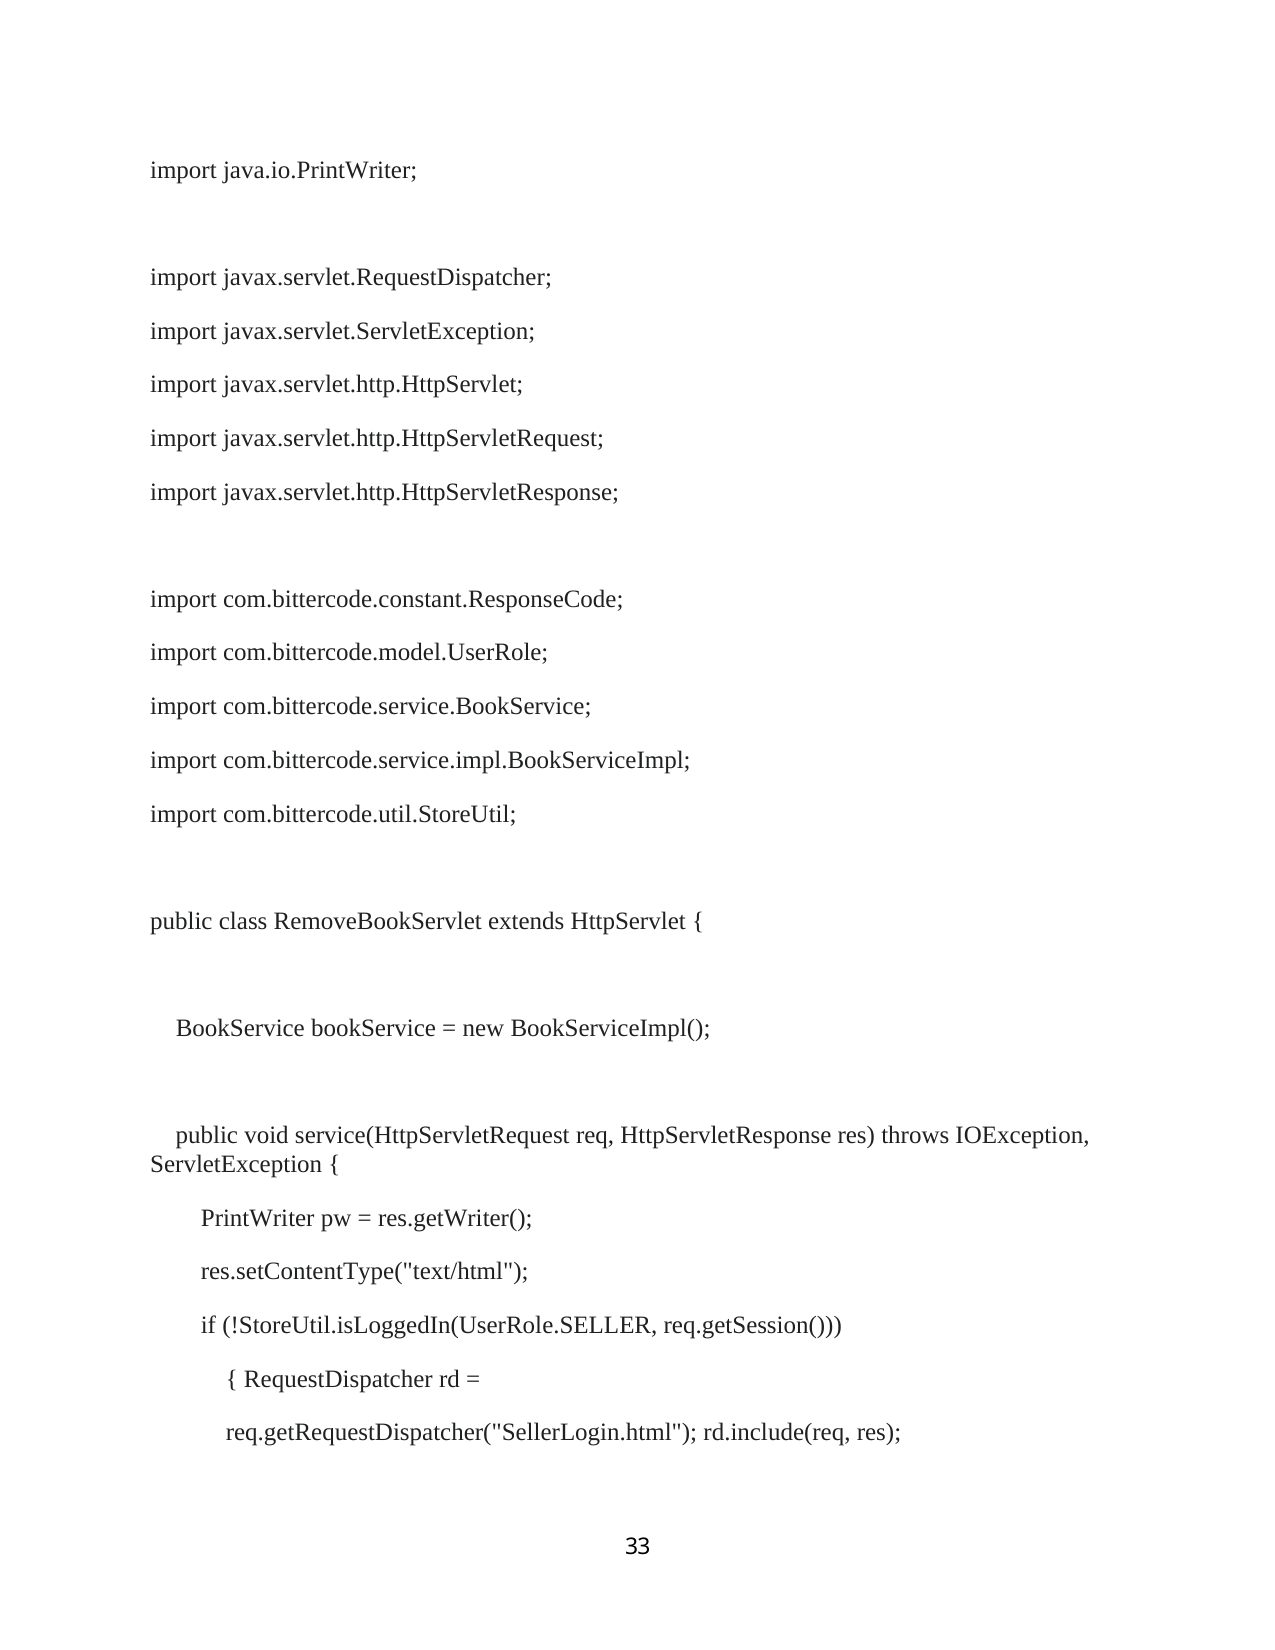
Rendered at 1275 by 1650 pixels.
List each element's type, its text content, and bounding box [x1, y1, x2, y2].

text import com.bittercode.constant.ResponseCode; import com.bittercode.model.UserRole; [150, 584, 624, 666]
text PrintWriter pw = res.getWriter(); res.setContentType("text/html"); [201, 1203, 639, 1285]
text import javax.servlet.http.HttpServletRequest; import javax.servlet.http.HttpServletResponse; [150, 423, 639, 505]
text BookService bookService = new BookServiceImpl(); [176, 1013, 1175, 1042]
text import java.io.PrintWriter; [150, 155, 1175, 183]
text import javax.servlet.RequestDispatcher; import javax.servlet.ServletException; import javax.servlet.http.HttpServlet; [150, 262, 552, 398]
text import com.bittercode.service.BookService; [150, 691, 1175, 720]
text if (!StoreUtil.isLoggedIn(UserRole.SELLER, req.getSession())) { RequestDispatcher rd = req.getRequestDispatcher("SellerLogin.html"); rd.include(req, res); [201, 1311, 947, 1446]
text public class RemoveBookServlet extends HttpServlet { [150, 906, 1175, 935]
text import com.bittercode.service.impl.BookServiceImpl; import com.bittercode.util.StoreUtil; [150, 745, 697, 827]
text public void service(HttpServletRequest req, HttpServletResponse res) throws IOException, ServletException { [150, 1121, 1175, 1178]
